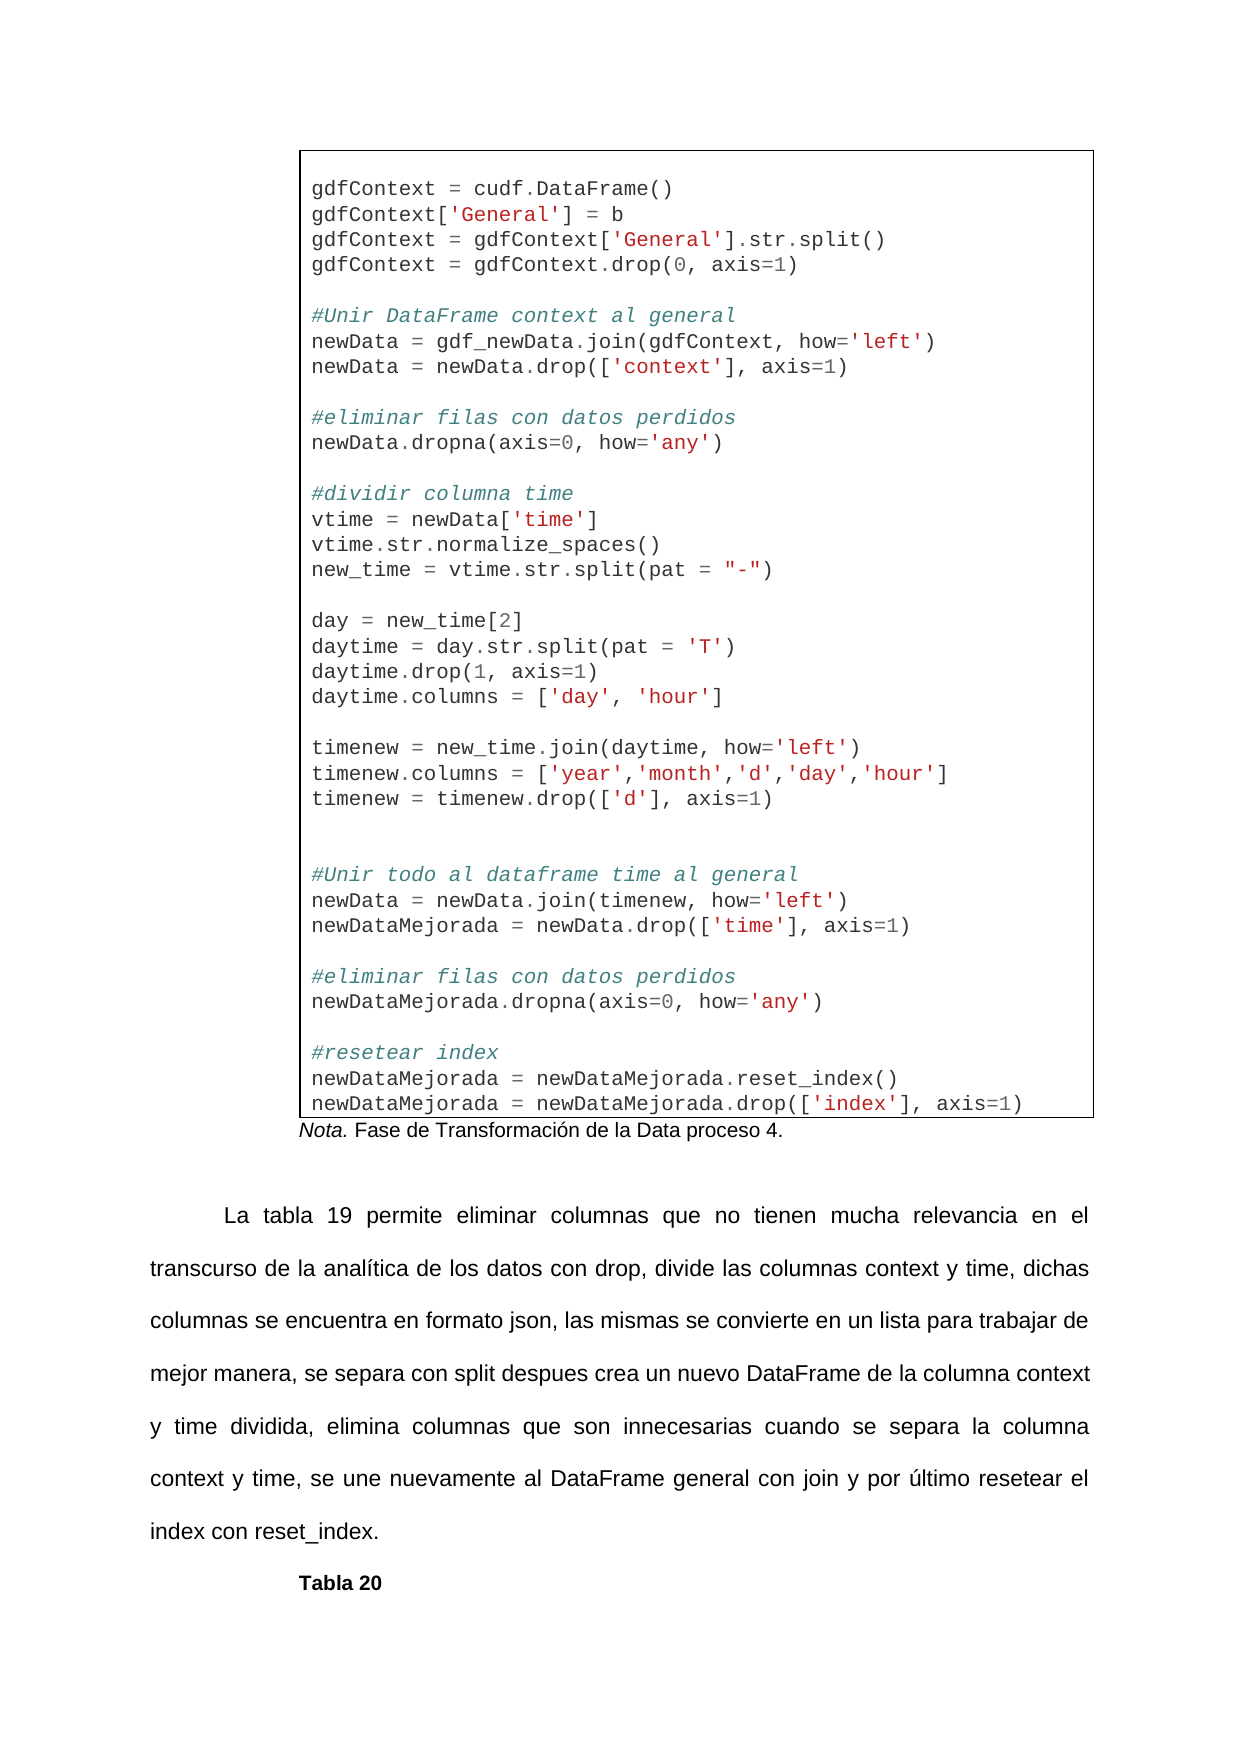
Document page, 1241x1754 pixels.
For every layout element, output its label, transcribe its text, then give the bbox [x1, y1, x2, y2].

text La tabla 19 permite eliminar columnas que no tienen mucha relevancia en el transcurso de la analítica de los datos con drop, divide las columnas context y time, dichas columnas se encuentra en formato json, las mismas se convierte en un lista para trabajar de mejor manera, se separa con split despues crea un nuevo DataFrame de la columna context y time dividida, elimina columnas que son innecesarias cuando se separa la columna context y time, se une nuevamente al DataFrame general con join y por último resetear el index con reset_index. [150, 1202, 1090, 1544]
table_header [301, 151, 1093, 1117]
list Tabla 20 [299, 1571, 925, 1595]
list Nota. Fase de Transformación de la Data proceso 4. [299, 1118, 925, 1142]
